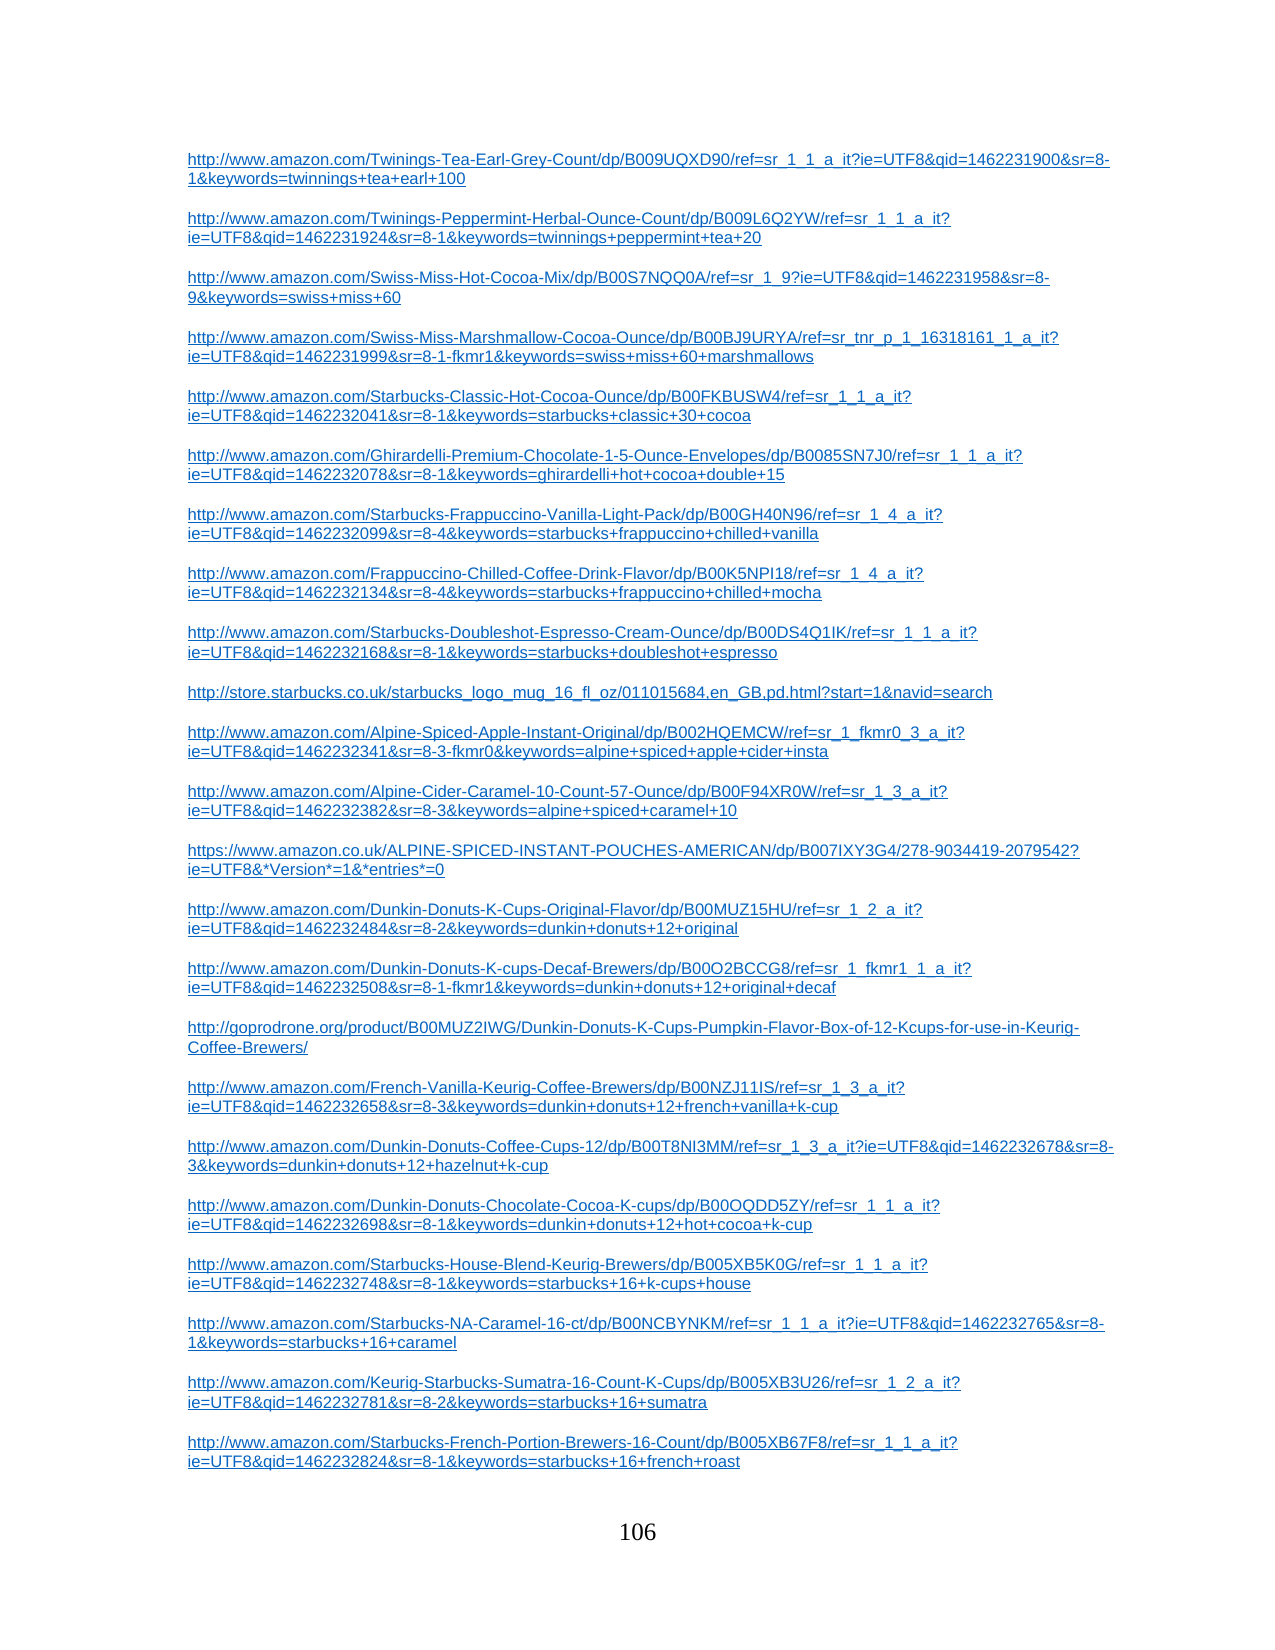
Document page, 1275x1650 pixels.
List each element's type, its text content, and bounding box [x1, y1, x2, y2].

text http://www.amazon.com/Keurig-Starbucks-Sumatra-16-Count-K-Cups/dp/B005XB3U26/ref=sr_1_2_a_it?ie=UTF8&qid=1462232781&sr=8-2&keywords=starbucks+16+sumatra [187, 1373, 1125, 1412]
text http://goprodrone.org/product/B00MUZ2IWG/Dunkin-Donuts-K-Cups-Pumpkin-Flavor-Box-of-12-Kcups-for-use-in-Keurig-Coffee-Brewers/ [187, 1018, 1125, 1057]
text http://www.amazon.com/Starbucks-House-Blend-Keurig-Brewers/dp/B005XB5K0G/ref=sr_1_1_a_it?ie=UTF8&qid=1462232748&sr=8-1&keywords=starbucks+16+k-cups+house [187, 1255, 1125, 1293]
text http://www.amazon.com/Starbucks-Doubleshot-Espresso-Cream-Ounce/dp/B00DS4Q1IK/ref=sr_1_1_a_it?ie=UTF8&qid=1462232168&sr=8-1&keywords=starbucks+doubleshot+espresso [187, 623, 1125, 662]
text http://store.starbucks.co.uk/starbucks_logo_mug_16_fl_oz/011015684,en_GB,pd.html?start=1&navid=search [187, 682, 1125, 702]
text http://www.amazon.com/Dunkin-Donuts-Chocolate-Cocoa-K-cups/dp/B00OQDD5ZY/ref=sr_1_1_a_it?ie=UTF8&qid=1462232698&sr=8-1&keywords=dunkin+donuts+12+hot+cocoa+k-cup [187, 1196, 1125, 1234]
text https://www.amazon.co.uk/ALPINE-SPICED-INSTANT-POUCHES-AMERICAN/dp/B007IXY3G4/278-9034419-2079542?ie=UTF8&*Version*=1&*entries*=0 [187, 841, 1125, 879]
text http://www.amazon.com/Dunkin-Donuts-K-Cups-Original-Flavor/dp/B00MUZ15HU/ref=sr_1_2_a_it?ie=UTF8&qid=1462232484&sr=8-2&keywords=dunkin+donuts+12+original [187, 900, 1125, 938]
text http://www.amazon.com/Swiss-Miss-Hot-Cocoa-Mix/dp/B00S7NQQ0A/ref=sr_1_9?ie=UTF8&qid=1462231958&sr=8-9&keywords=swiss+miss+60 [187, 268, 1125, 307]
text http://www.amazon.com/Starbucks-French-Portion-Brewers-16-Count/dp/B005XB67F8/ref=sr_1_1_a_it?ie=UTF8&qid=1462232824&sr=8-1&keywords=starbucks+16+french+roast [187, 1432, 1125, 1471]
text http://www.amazon.com/Ghirardelli-Premium-Chocolate-1-5-Ounce-Envelopes/dp/B0085SN7J0/ref=sr_1_1_a_it?ie=UTF8&qid=1462232078&sr=8-1&keywords=ghirardelli+hot+cocoa+double+15 [187, 446, 1125, 484]
text http://www.amazon.com/Starbucks-Frappuccino-Vanilla-Light-Pack/dp/B00GH40N96/ref=sr_1_4_a_it?ie=UTF8&qid=1462232099&sr=8-4&keywords=starbucks+frappuccino+chilled+vanilla [187, 505, 1125, 543]
text http://www.amazon.com/Alpine-Spiced-Apple-Instant-Original/dp/B002HQEMCW/ref=sr_1_fkmr0_3_a_it?ie=UTF8&qid=1462232341&sr=8-3-fkmr0&keywords=alpine+spiced+apple+cider+insta [187, 722, 1125, 761]
text http://www.amazon.com/Twinings-Peppermint-Herbal-Ounce-Count/dp/B009L6Q2YW/ref=sr_1_1_a_it?ie=UTF8&qid=1462231924&sr=8-1&keywords=twinnings+peppermint+tea+20 [187, 209, 1125, 247]
text http://www.amazon.com/French-Vanilla-Keurig-Coffee-Brewers/dp/B00NZJ11IS/ref=sr_1_3_a_it?ie=UTF8&qid=1462232658&sr=8-3&keywords=dunkin+donuts+12+french+vanilla+k-cup [187, 1077, 1125, 1116]
text http://www.amazon.com/Starbucks-NA-Caramel-16-ct/dp/B00NCBYNKM/ref=sr_1_1_a_it?ie=UTF8&qid=1462232765&sr=8-1&keywords=starbucks+16+caramel [187, 1314, 1125, 1352]
text http://www.amazon.com/Swiss-Miss-Marshmallow-Cocoa-Ounce/dp/B00BJ9URYA/ref=sr_tnr_p_1_16318161_1_a_it?ie=UTF8&qid=1462231999&sr=8-1-fkmr1&keywords=swiss+miss+60+marshmallows [187, 327, 1125, 366]
text http://www.amazon.com/Twinings-Tea-Earl-Grey-Count/dp/B009UQXD90/ref=sr_1_1_a_it?ie=UTF8&qid=1462231900&sr=8-1&keywords=twinnings+tea+earl+100 [187, 150, 1125, 188]
text http://www.amazon.com/Alpine-Cider-Caramel-10-Count-57-Ounce/dp/B00F94XR0W/ref=sr_1_3_a_it?ie=UTF8&qid=1462232382&sr=8-3&keywords=alpine+spiced+caramel+10 [187, 782, 1125, 820]
text http://www.amazon.com/Dunkin-Donuts-K-cups-Decaf-Brewers/dp/B00O2BCCG8/ref=sr_1_fkmr1_1_a_it?ie=UTF8&qid=1462232508&sr=8-1-fkmr1&keywords=dunkin+donuts+12+original+decaf [187, 959, 1125, 997]
text http://www.amazon.com/Starbucks-Classic-Hot-Cocoa-Ounce/dp/B00FKBUSW4/ref=sr_1_1_a_it?ie=UTF8&qid=1462232041&sr=8-1&keywords=starbucks+classic+30+cocoa [187, 387, 1125, 425]
text http://www.amazon.com/Frappuccino-Chilled-Coffee-Drink-Flavor/dp/B00K5NPI18/ref=sr_1_4_a_it?ie=UTF8&qid=1462232134&sr=8-4&keywords=starbucks+frappuccino+chilled+mocha [187, 564, 1125, 602]
text http://www.amazon.com/Dunkin-Donuts-Coffee-Cups-12/dp/B00T8NI3MM/ref=sr_1_3_a_it?ie=UTF8&qid=1462232678&sr=8-3&keywords=dunkin+donuts+12+hazelnut+k-cup [187, 1137, 1125, 1175]
